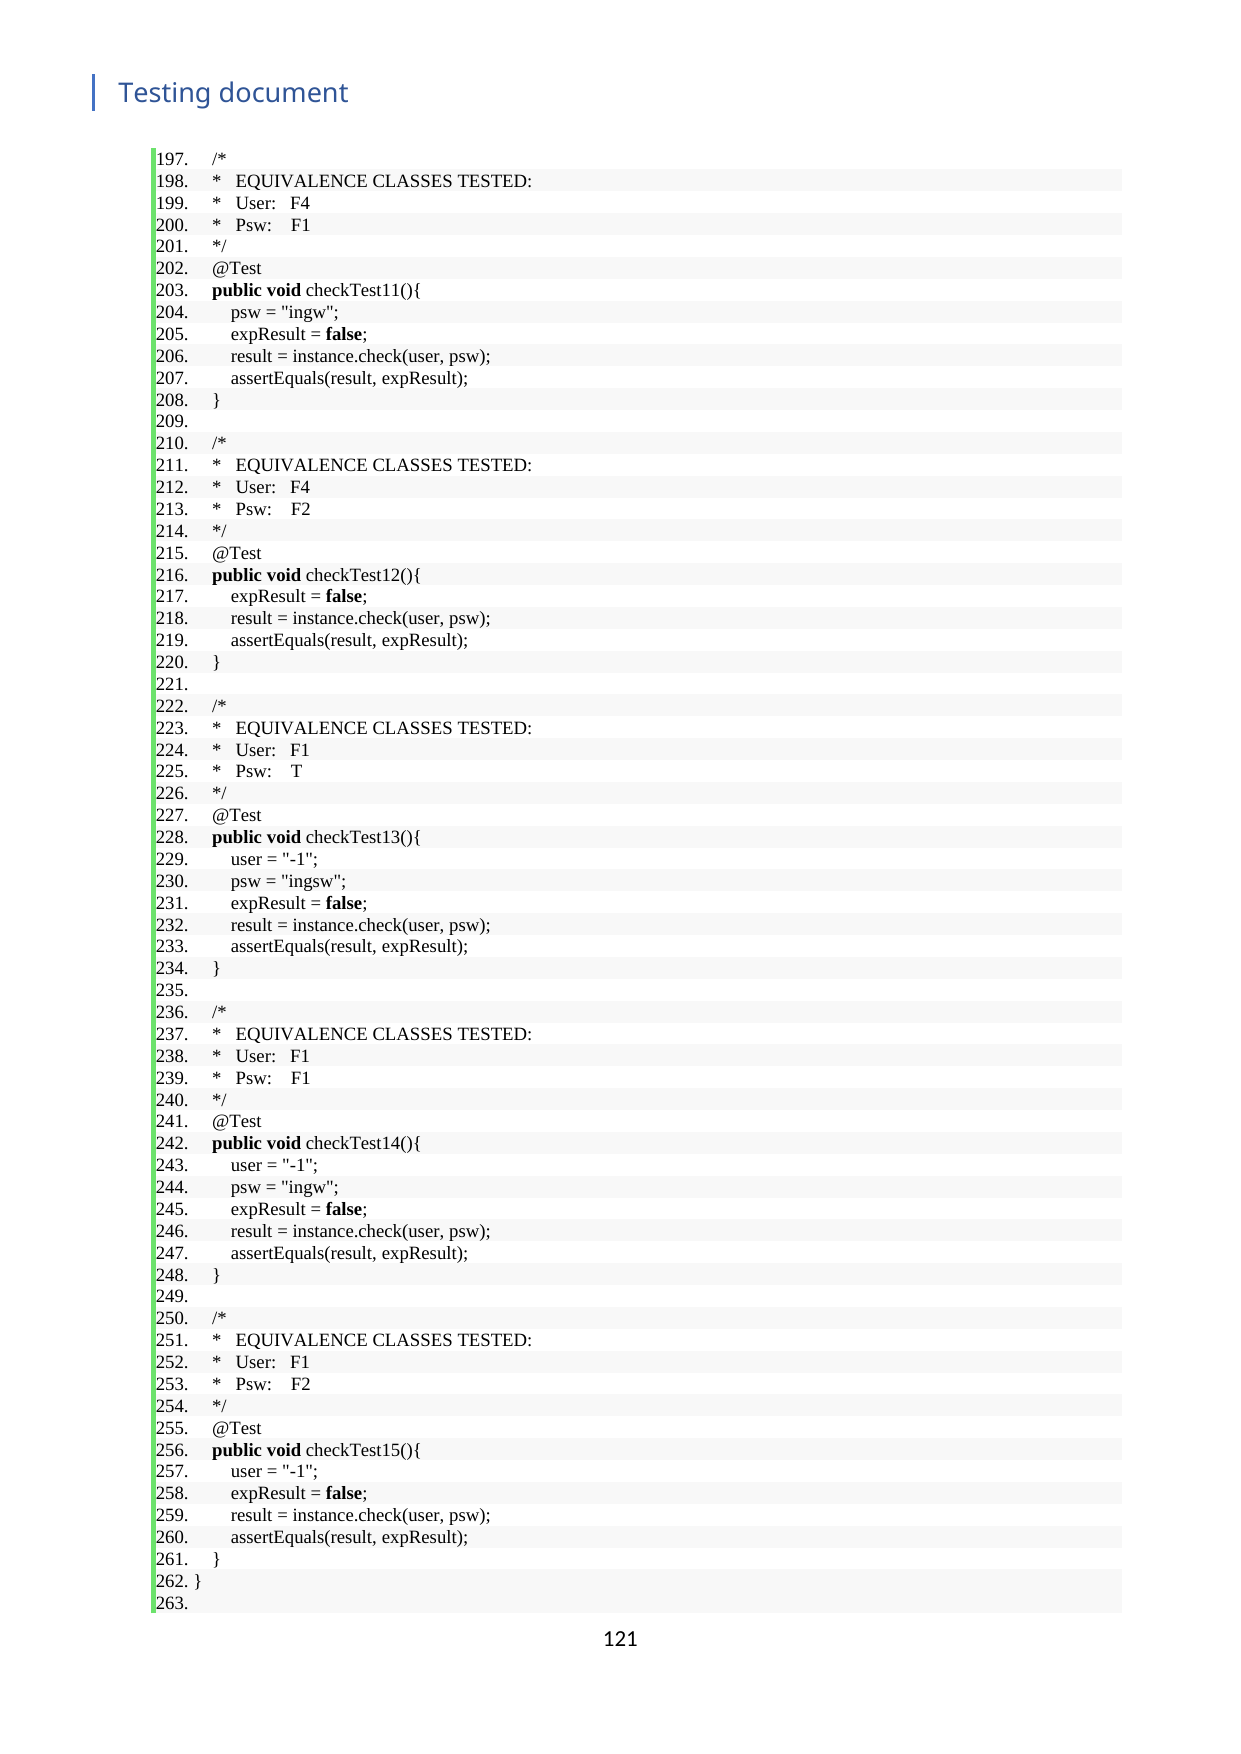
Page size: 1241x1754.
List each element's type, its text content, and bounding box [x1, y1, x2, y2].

list * Psw: F2 [156, 1373, 1122, 1394]
list user = "-1"; [156, 1460, 1122, 1482]
list @Test [156, 257, 1122, 279]
list */ [156, 235, 1122, 257]
list /* [156, 1001, 1122, 1023]
list * EQUIVALENCE CLASSES TESTED: [156, 454, 1122, 476]
list result = instance.check(user, psw); [156, 607, 1122, 629]
list /* [156, 694, 1122, 716]
list public void checkTest11(){ [156, 279, 1122, 301]
list psw = "ingw"; [156, 301, 1122, 323]
list } [156, 1263, 1122, 1285]
list */ [156, 782, 1122, 804]
list * User: F1 [156, 1351, 1122, 1373]
list assertEquals(result, expResult); [156, 1526, 1122, 1548]
list result = instance.check(user, psw); [156, 1219, 1122, 1241]
list * EQUIVALENCE CLASSES TESTED: [156, 169, 1122, 191]
list */ [156, 519, 1122, 541]
list public void checkTest14(){ [156, 1132, 1122, 1154]
list * Psw: F1 [156, 1066, 1122, 1088]
list @Test [156, 1416, 1122, 1438]
list * User: F1 [156, 738, 1122, 760]
list } [156, 1569, 1122, 1591]
list * Psw: F2 [156, 498, 1122, 519]
list @Test [156, 1110, 1122, 1132]
list result = instance.check(user, psw); [156, 344, 1122, 366]
list } [156, 957, 1122, 979]
list } [156, 651, 1122, 673]
list */ [156, 1088, 1122, 1110]
list result = instance.check(user, psw); [156, 913, 1122, 935]
list expResult = false; [156, 585, 1122, 607]
list * EQUIVALENCE CLASSES TESTED: [156, 1329, 1122, 1351]
list * User: F4 [156, 476, 1122, 498]
list * User: F1 [156, 1044, 1122, 1066]
list user = "-1"; [156, 1154, 1122, 1176]
list /* [156, 1307, 1122, 1329]
list @Test [156, 541, 1122, 563]
list */ [156, 1394, 1122, 1416]
list assertEquals(result, expResult); [156, 935, 1122, 957]
list public void checkTest13(){ [156, 826, 1122, 848]
list assertEquals(result, expResult); [156, 629, 1122, 651]
list expResult = false; [156, 323, 1122, 344]
list user = "-1"; [156, 848, 1122, 869]
list } [156, 388, 1122, 410]
list assertEquals(result, expResult); [156, 366, 1122, 388]
list expResult = false; [156, 1482, 1122, 1504]
list assertEquals(result, expResult); [156, 1241, 1122, 1263]
list /* [156, 148, 1122, 169]
list /* [156, 432, 1122, 454]
list * EQUIVALENCE CLASSES TESTED: [156, 1023, 1122, 1044]
list psw = "ingw"; [156, 1176, 1122, 1198]
list public void checkTest15(){ [156, 1438, 1122, 1460]
list * Psw: T [156, 760, 1122, 782]
list } [156, 1548, 1122, 1569]
list public void checkTest12(){ [156, 563, 1122, 585]
list psw = "ingsw"; [156, 869, 1122, 891]
list * Psw: F1 [156, 213, 1122, 235]
list expResult = false; [156, 1198, 1122, 1219]
list result = instance.check(user, psw); [156, 1504, 1122, 1526]
list expResult = false; [156, 891, 1122, 913]
list @Test [156, 804, 1122, 826]
list * User: F4 [156, 191, 1122, 213]
list * EQUIVALENCE CLASSES TESTED: [156, 716, 1122, 738]
